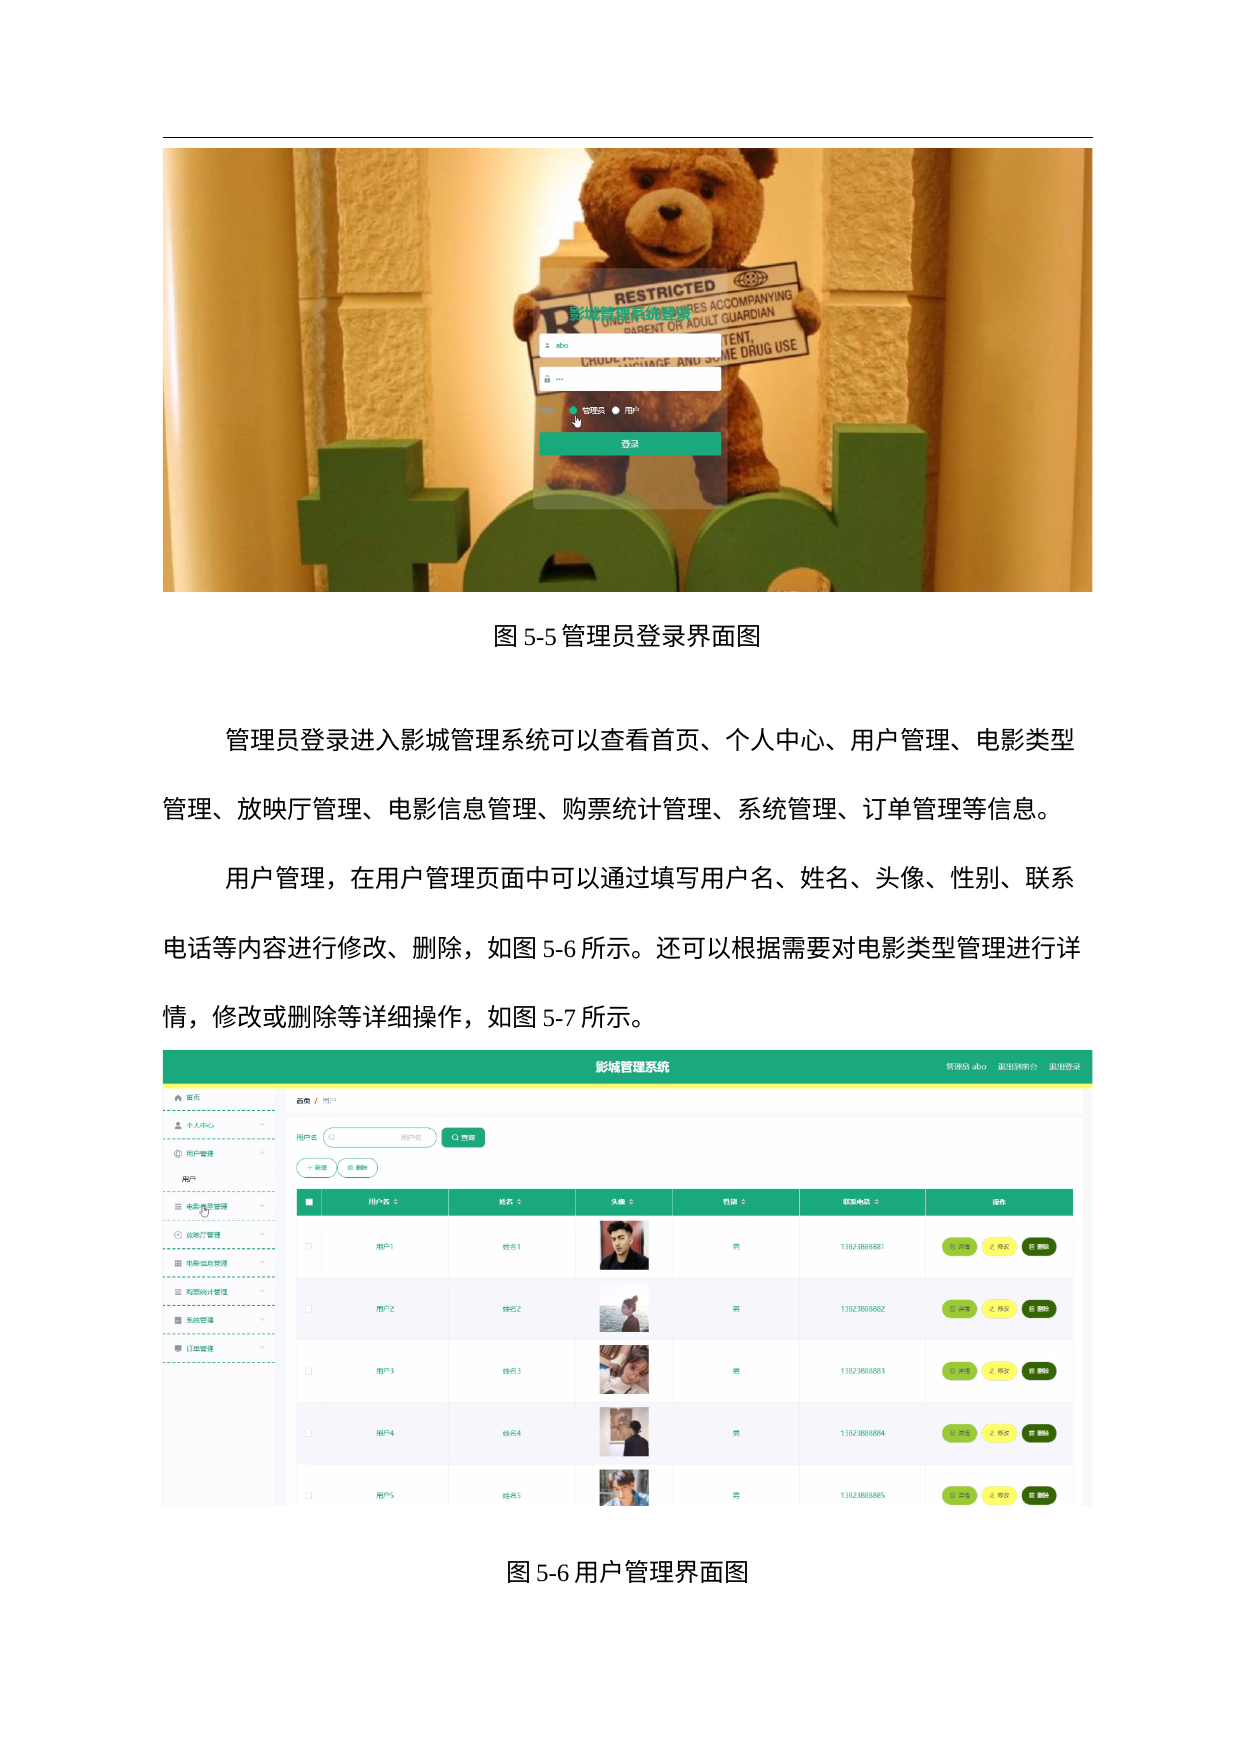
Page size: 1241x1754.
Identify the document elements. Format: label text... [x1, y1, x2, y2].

text 管理员登录进入影城管理系统可以查看首页、个人中心、用户管理、电影类型管理、放映厅管理、电影信息管理、购票统计管理、系统管理、订单管理等信息。 [162, 703, 1093, 842]
picture [162, 1050, 1093, 1506]
text 图5-6用户管理界面图 [162, 1536, 1093, 1605]
text 图5-5管理员登录界面图 [162, 599, 1093, 669]
text 用户管理，在用户管理页面中可以通过填写用户名、姓名、头像、性别、联系电话等内容进行修改、删除，如图5-6所示。还可以根据需要对电影类型管理进行详情，修改或删除等详细操作，如图5-7所示。 [162, 842, 1093, 1050]
picture [162, 148, 1093, 592]
